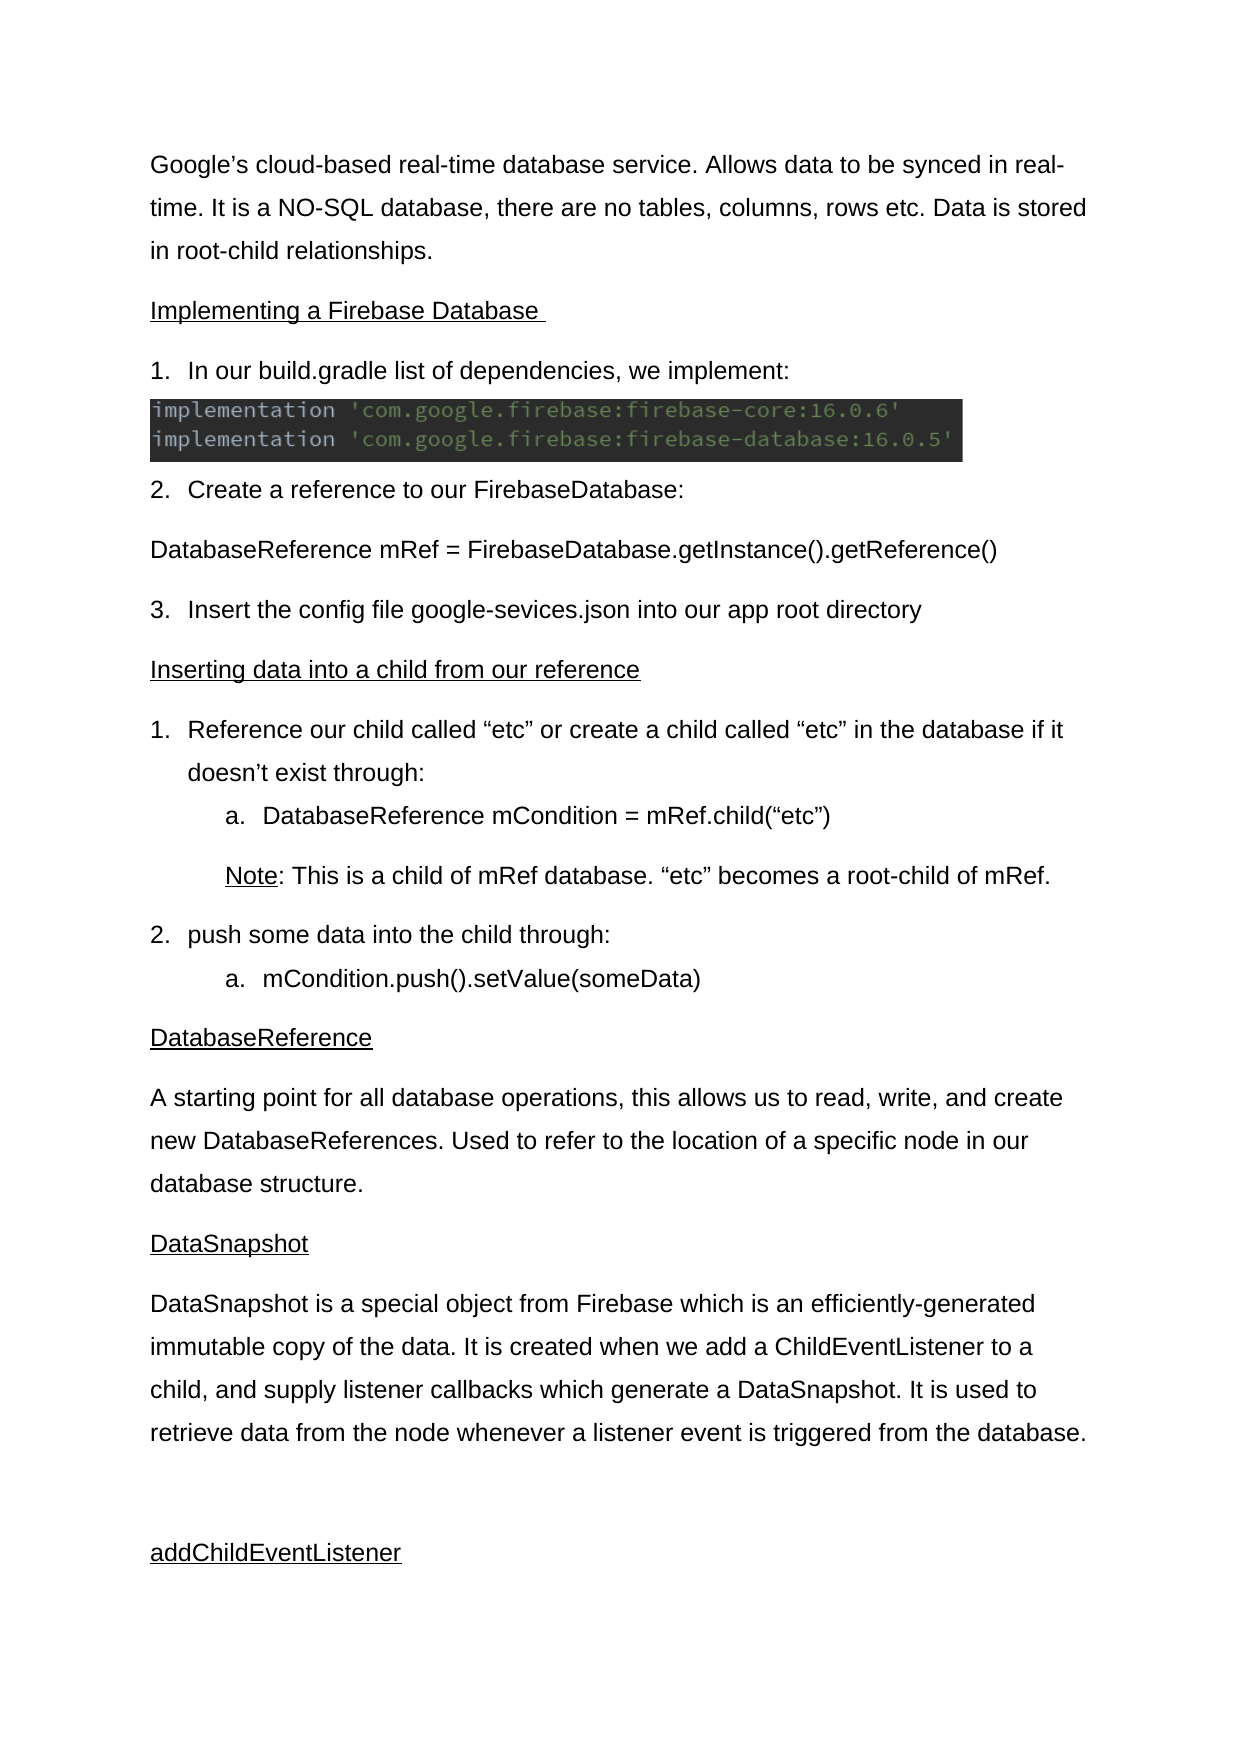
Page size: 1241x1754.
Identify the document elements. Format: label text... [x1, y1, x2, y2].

text A starting point for all database operations, this allows us to read, write, and create new DatabaseReferences. Used to refer to the location of a specific node in our database structure. [150, 1083, 1090, 1198]
text DatabaseReference [150, 1023, 1090, 1052]
text Note: This is a child of mRef database. “etc” becomes a root-child of mRef. [225, 861, 1090, 889]
list Insert the config file google-sevices.json into our app root directory [150, 595, 1090, 624]
list mCondition.push().setValue(someData) [225, 963, 1090, 992]
list push some data into the child through: [150, 920, 1090, 949]
text DatabaseReference mRef = FirebaseDatabase.getInstance().getReference() [150, 535, 1090, 564]
list Reference our child called “etc” or create a child called “etc” in the database if it doesn’t exist through: [150, 714, 1090, 786]
text DataSnapshot is a special object from Firebase which is an efficiently-generated immutable copy of the data. It is created when we add a ChildEventListener to a child, and supply listener callbacks which generate a DataSnapshot. It is used to retrieve data from the node whenever a listener event is triggered from the database. [150, 1289, 1090, 1447]
list DatabaseReference mCondition = mRef.child(“etc”) [225, 801, 1090, 829]
list In our build.gradle list of dependencies, we implement: [150, 356, 1090, 384]
text DataSnapshot [150, 1229, 1090, 1258]
picture [150, 399, 963, 462]
text addChildEventListener [150, 1538, 1090, 1567]
text Inserting data into a child from our reference [150, 655, 1090, 683]
list Create a reference to our FirebaseDatabase: [150, 475, 1090, 504]
text Google’s cloud-based real-time database service. Allows data to be synced in real-time. It is a NO-SQL database, there are no tables, columns, rows etc. Data is stored in root-child relationships. [150, 150, 1090, 265]
text Implementing a Firebase Database [150, 296, 1090, 325]
